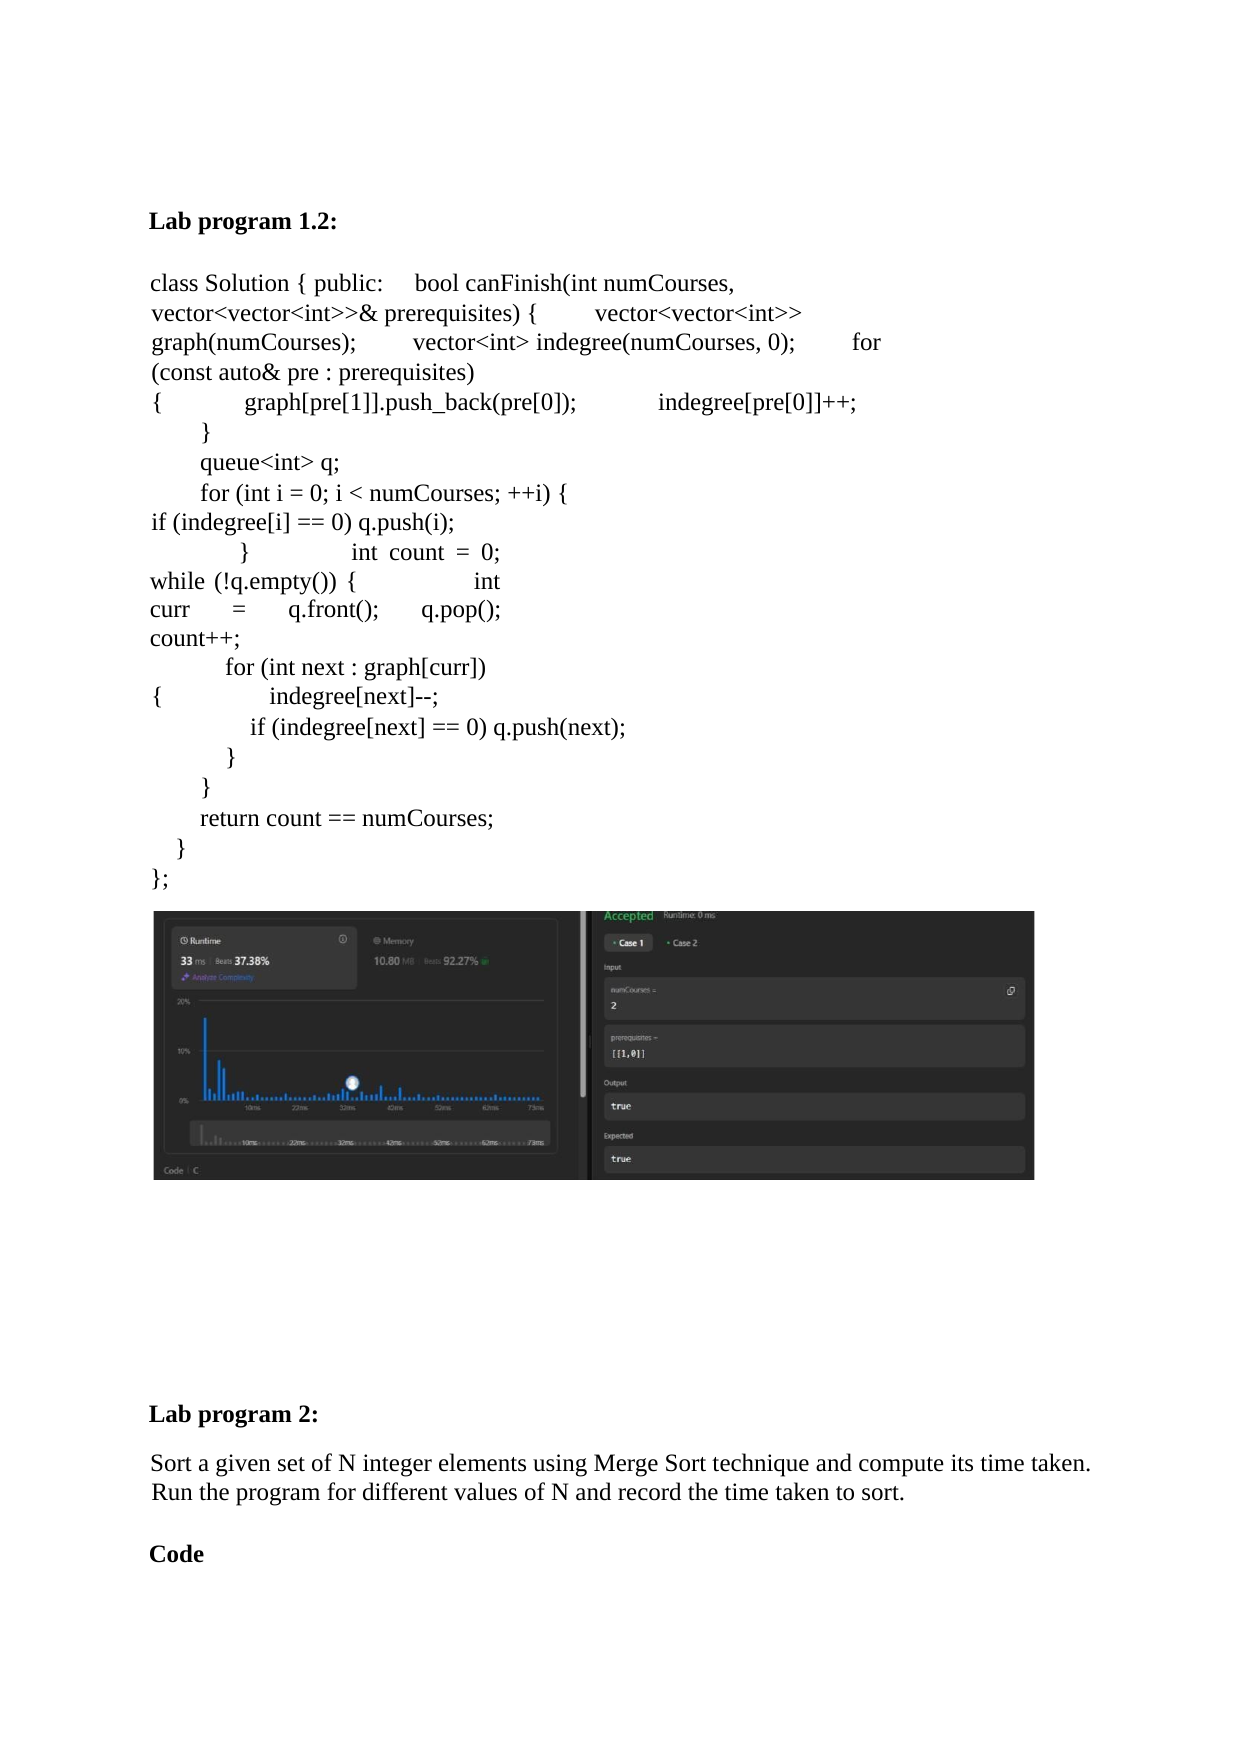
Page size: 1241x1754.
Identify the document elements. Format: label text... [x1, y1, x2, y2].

text class Solution { public: bool canFinish(int numCourses, vector<vector<int>>& prerequisites) { vector<vector<int>> graph(numCourses); vector<int> indegree(numCourses, 0); for (const auto& pre : prerequisites) { graph[pre[1]].push_back(pre[0]); indegree[pre[0]]++; [150, 268, 888, 415]
picture [153, 911, 1035, 1180]
text Sort a given set of N integer elements using Merge Sort technique and compute its time taken. Run the program for different values of N and record the time taken to sort. [150, 1448, 1093, 1506]
text if (indegree[next] == 0) q.push(next); [150, 712, 1093, 740]
text Lab program 2: [148, 1399, 1093, 1427]
text }; [150, 863, 1093, 892]
text } [150, 772, 1093, 801]
text } [150, 417, 1093, 446]
text Lab program 1.2: [148, 206, 1093, 235]
text return count == numCourses; [150, 803, 1093, 831]
text } [150, 833, 1093, 862]
text queue<int> q; [150, 447, 1093, 476]
text for (int next : graph[curr]) { indegree[next]--; [150, 652, 680, 710]
text } int count = 0; while (!q.empty()) { int curr = q.front(); q.pop(); count++; [148, 537, 501, 652]
text for (int i = 0; i < numCourses; ++i) { if (indegree[i] == 0) q.push(i); [150, 478, 590, 536]
text } [150, 742, 1093, 771]
text Code [148, 1539, 1093, 1568]
